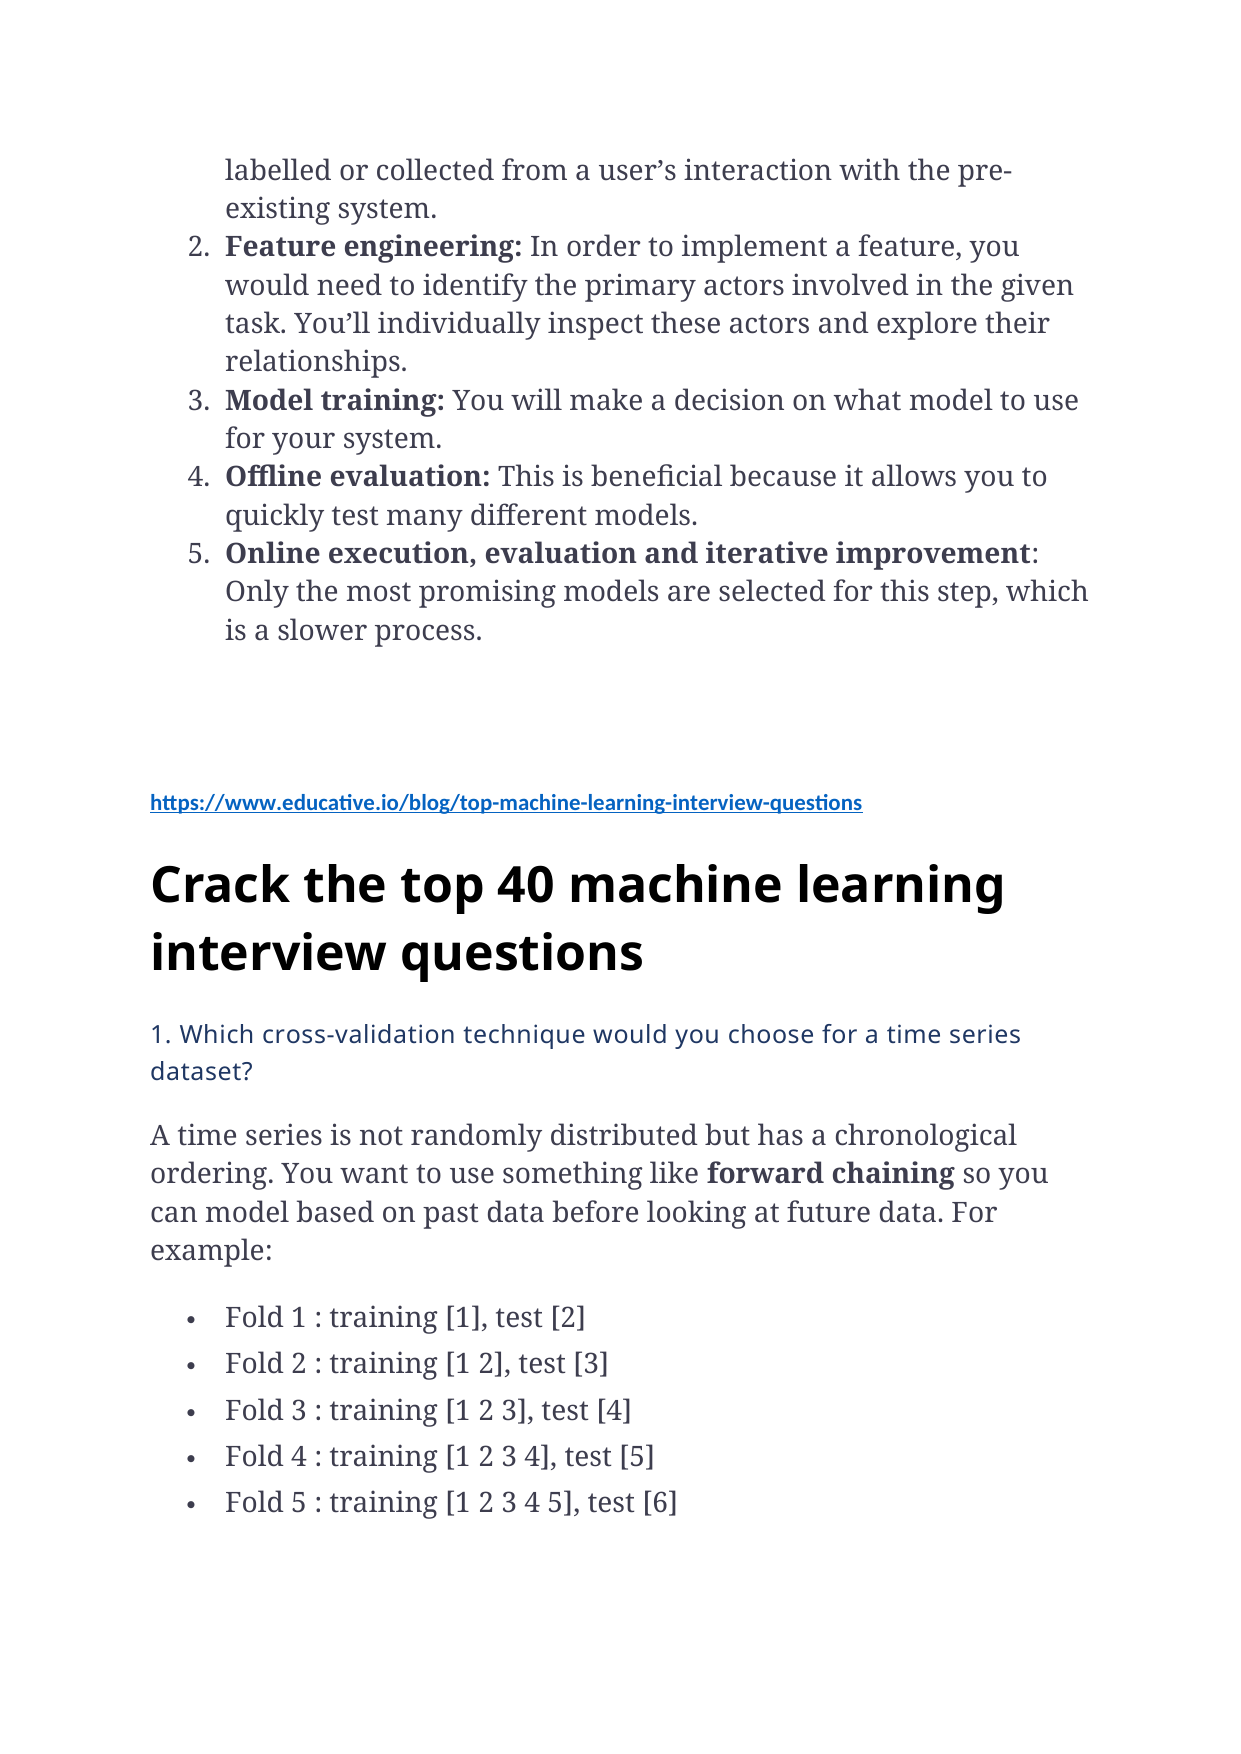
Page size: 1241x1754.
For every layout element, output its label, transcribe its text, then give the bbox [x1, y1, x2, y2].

list Feature engineering: In order to implement a feature, you would need to identify the primary actors involved in the given task. You’ll individually inspect these actors and explore their relationships. [187, 227, 1090, 380]
subtitle 1. Which cross-validation technique would you choose for a time series dataset? [150, 1017, 1090, 1087]
list Fold 3 : training [1 2 3], test [4] [187, 1390, 1090, 1428]
list Offline evaluation: This is beneficial because it allows you to quickly test many different models. [187, 457, 1090, 533]
list Fold 5 : training [1 2 3 4 5], test [6] [187, 1482, 1090, 1521]
subtitle Crack the top 40 machine learning interview questions [150, 849, 1090, 985]
list Model training: You will make a decision on what model to use for your system. [187, 380, 1090, 457]
text https://www.educative.io/blog/top-machine-learning-interview-questions [150, 788, 1090, 816]
list Fold 1 : training [1], test [2] [187, 1298, 1090, 1336]
text A time series is not randomly distributed but has a chronological ordering. You want to use something like forward chaining so you can model based on past data before looking at future data. For example: [150, 1115, 1090, 1268]
list Fold 2 : training [1 2], test [3] [187, 1344, 1090, 1382]
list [187, 150, 1090, 227]
list Online execution, evaluation and iterative improvement: Only the most promising models are selected for this step, which is a slower process. [187, 533, 1090, 648]
list Fold 4 : training [1 2 3 4], test [5] [187, 1436, 1090, 1474]
